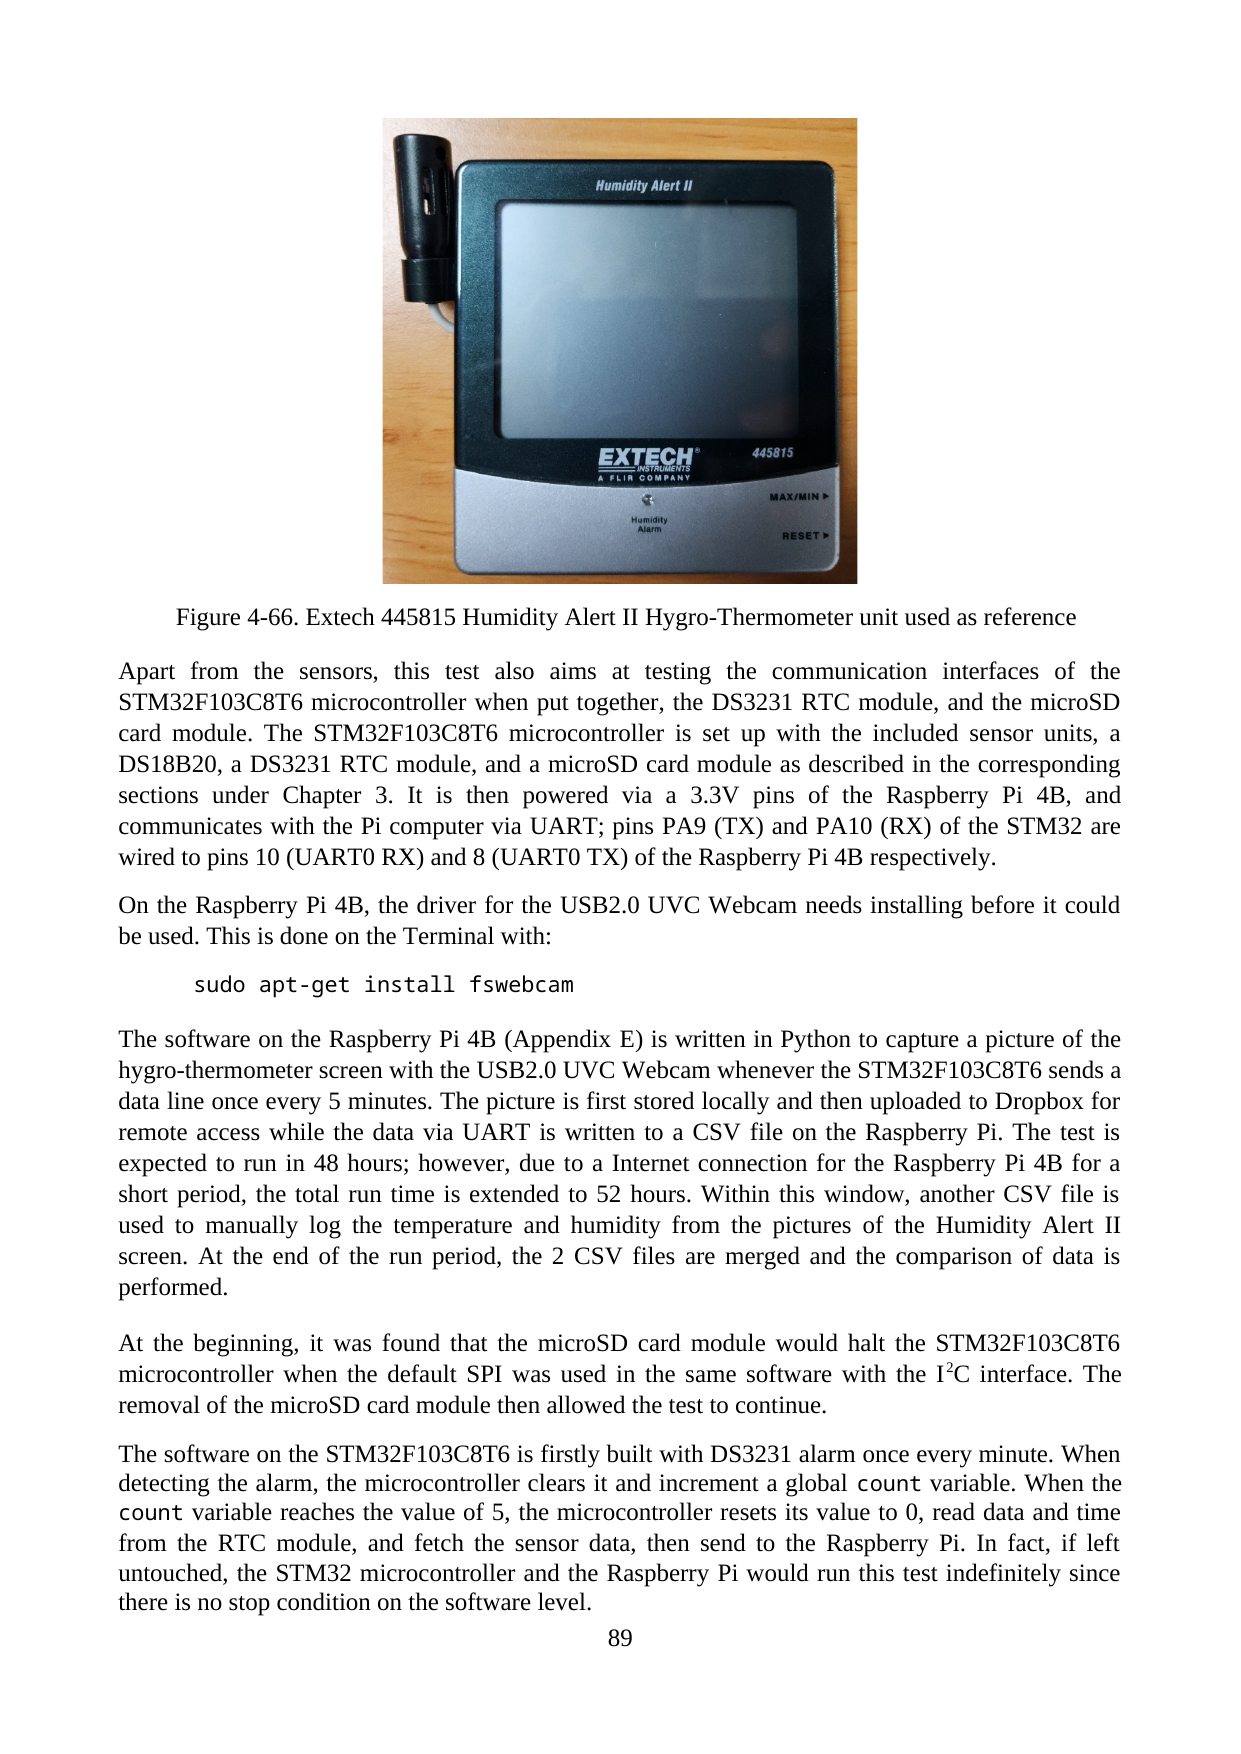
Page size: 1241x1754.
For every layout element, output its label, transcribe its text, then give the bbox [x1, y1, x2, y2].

text sudo apt-get install fswebcam [118, 969, 1122, 999]
text The software on the Raspberry Pi 4B (Appendix E) is written in Python to capture a picture of the hygro-thermometer screen with the USB2.0 UVC Webcam whenever the STM32F103C8T6 sends a data line once every 5 minutes. The picture is first stored locally and then uploaded to Dropbox for remote access while the data via UART is written to a CSV file on the Raspberry Pi. The test is expected to run in 48 hours; however, due to a Internet connection for the Raspberry Pi 4B for a short period, the total run time is extended to 52 hours. Within this window, another CSV file is used to manually log the temperature and humidity from the pictures of the Humidity Alert II screen. At the end of the run period, the 2 CSV files are merged and the comparison of data is performed. [118, 1024, 1122, 1301]
picture [382, 118, 858, 584]
text The software on the STM32F103C8T6 is firstly built with DS3231 alarm once every minute. When detecting the alarm, the microcontroller clears it and increment a global count variable. When the count variable reaches the value of 5, the microcontroller resets its value to 0, read data and time from the RTC module, and fetch the sensor data, then send to the Raspberry Pi. In fact, if left untouched, the STM32 microcontroller and the Raspberry Pi would run this test indefinitely since there is no stop condition on the software level. [118, 1438, 1122, 1616]
text At the beginning, it was found that the microSD card module would halt the STM32F103C8T6 microcontroller when the default SPI was used in the same software with the I2C interface. The removal of the microSD card module then allowed the test to continue. [118, 1328, 1122, 1419]
text Apart from the sensors, this test also aims at testing the communication interfaces of the STM32F103C8T6 microcontroller when put together, the DS3231 RTC module, and the microSD card module. The STM32F103C8T6 microcontroller is set up with the included sensor units, a DS18B20, a DS3231 RTC module, and a microSD card module as described in the corresponding sections under Chapter 3. It is then powered via a 3.3V pins of the Raspberry Pi 4B, and communicates with the Pi computer via UART; pins PA9 (TX) and PA10 (RX) of the STM32 are wired to pins 10 (UART0 RX) and 8 (UART0 TX) of the Raspberry Pi 4B respectively. [118, 656, 1122, 871]
text On the Raspberry Pi 4B, the driver for the USB2.0 UVC Webcam needs installing before it could be used. This is done on the Terminal with: [118, 890, 1122, 950]
